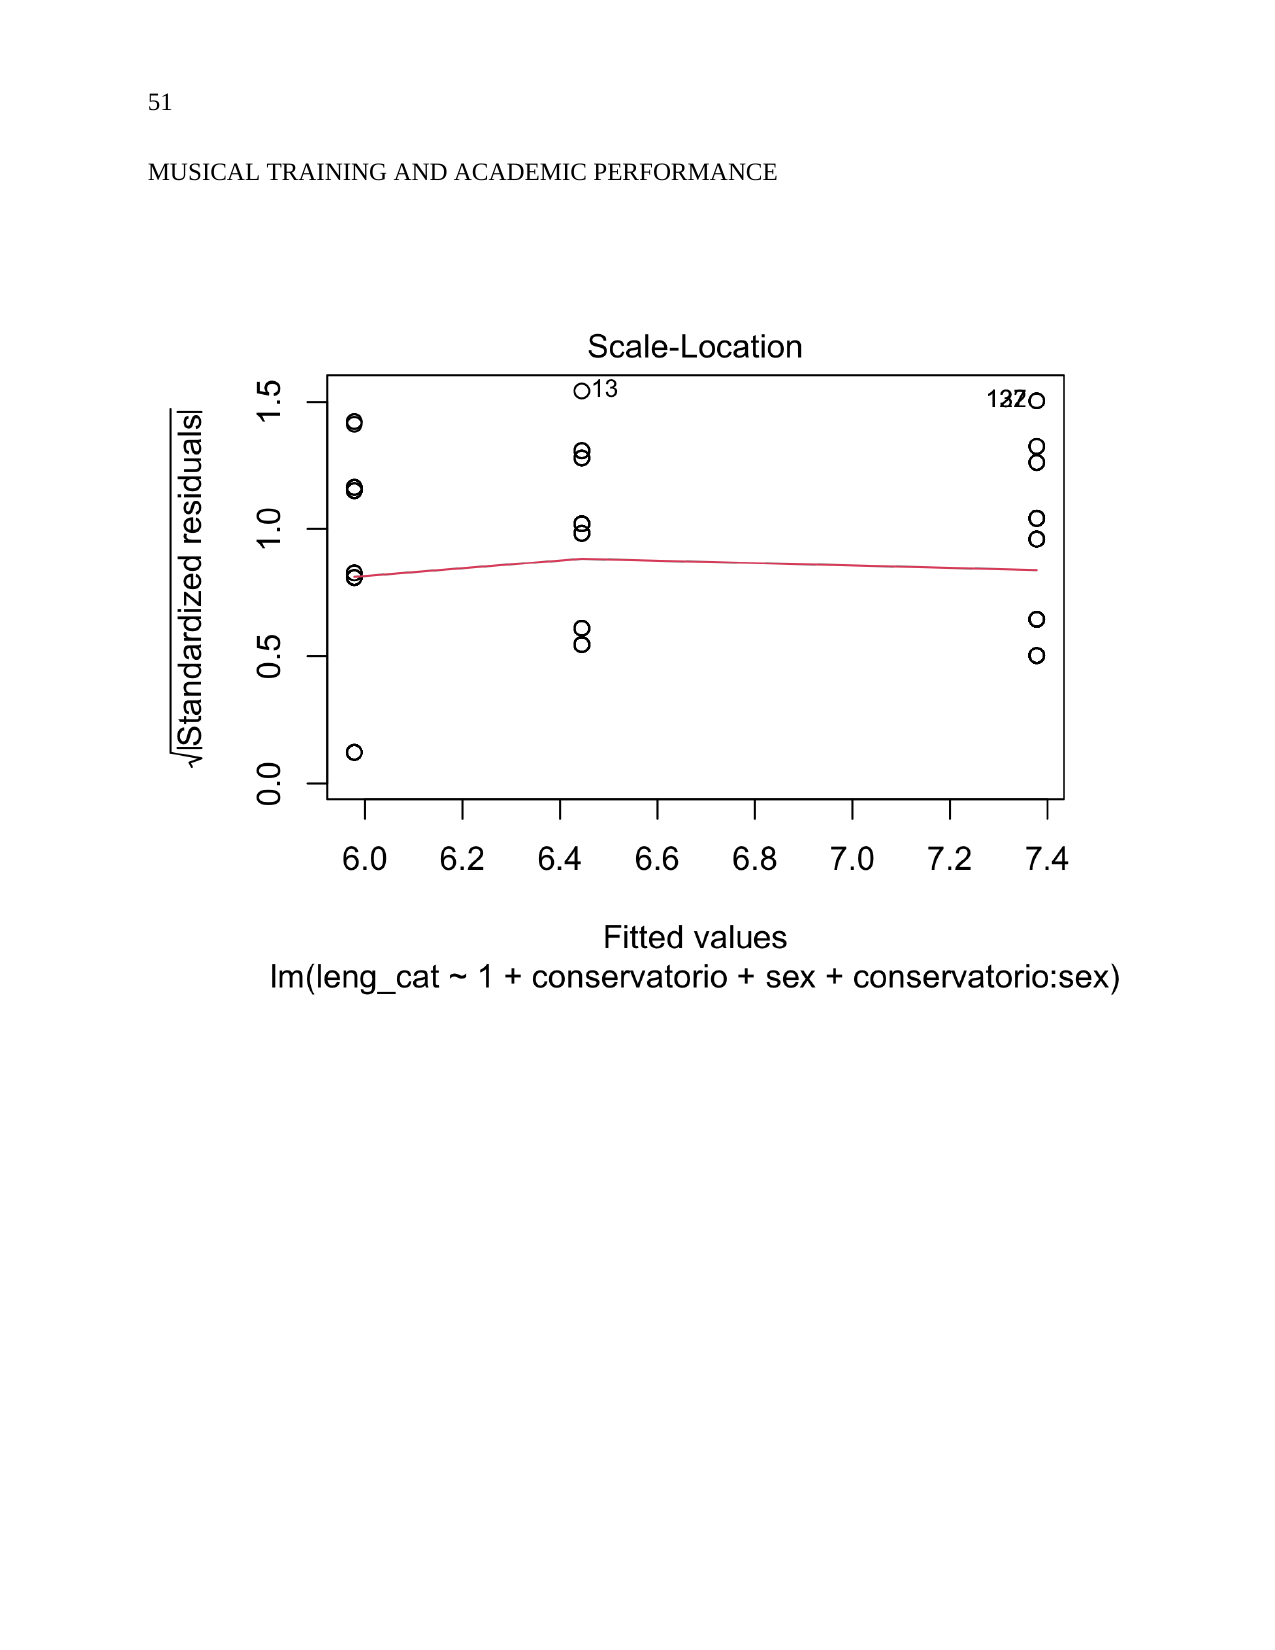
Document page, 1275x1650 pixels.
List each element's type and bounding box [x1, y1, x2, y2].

picture [166, 215, 1146, 999]
